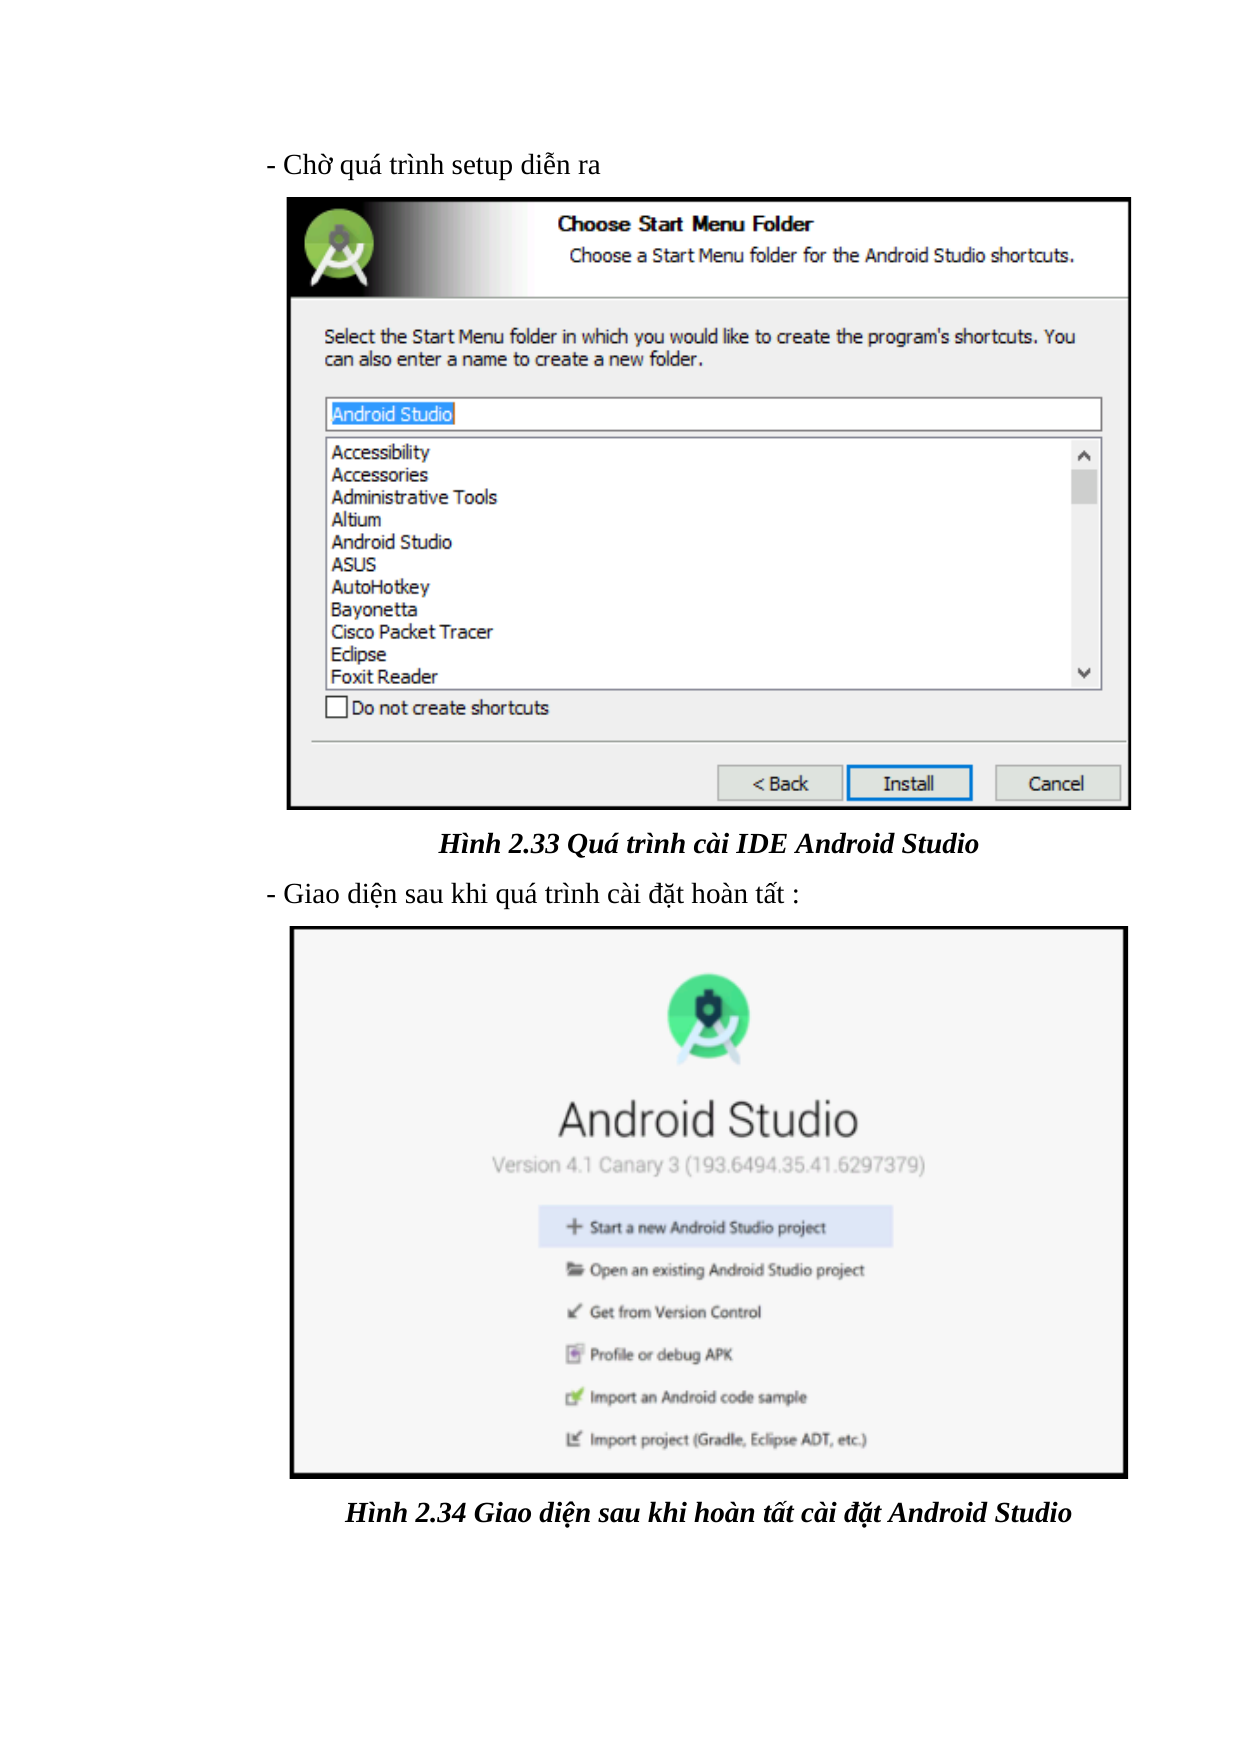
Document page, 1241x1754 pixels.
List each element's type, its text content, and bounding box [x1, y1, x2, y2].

picture [289, 926, 1129, 1479]
text - Giao diện sau khi quá trình cài đặt hoàn tất : [207, 876, 1152, 910]
text Hình 2.33 Quá trình cài IDE Android Studio [207, 826, 1152, 859]
text Hình 2.34 Giao diện sau khi hoàn tất cài đặt Android Studio [207, 1496, 1152, 1529]
text - Chờ quá trình setup diễn ra [207, 147, 1152, 181]
picture [286, 197, 1132, 810]
